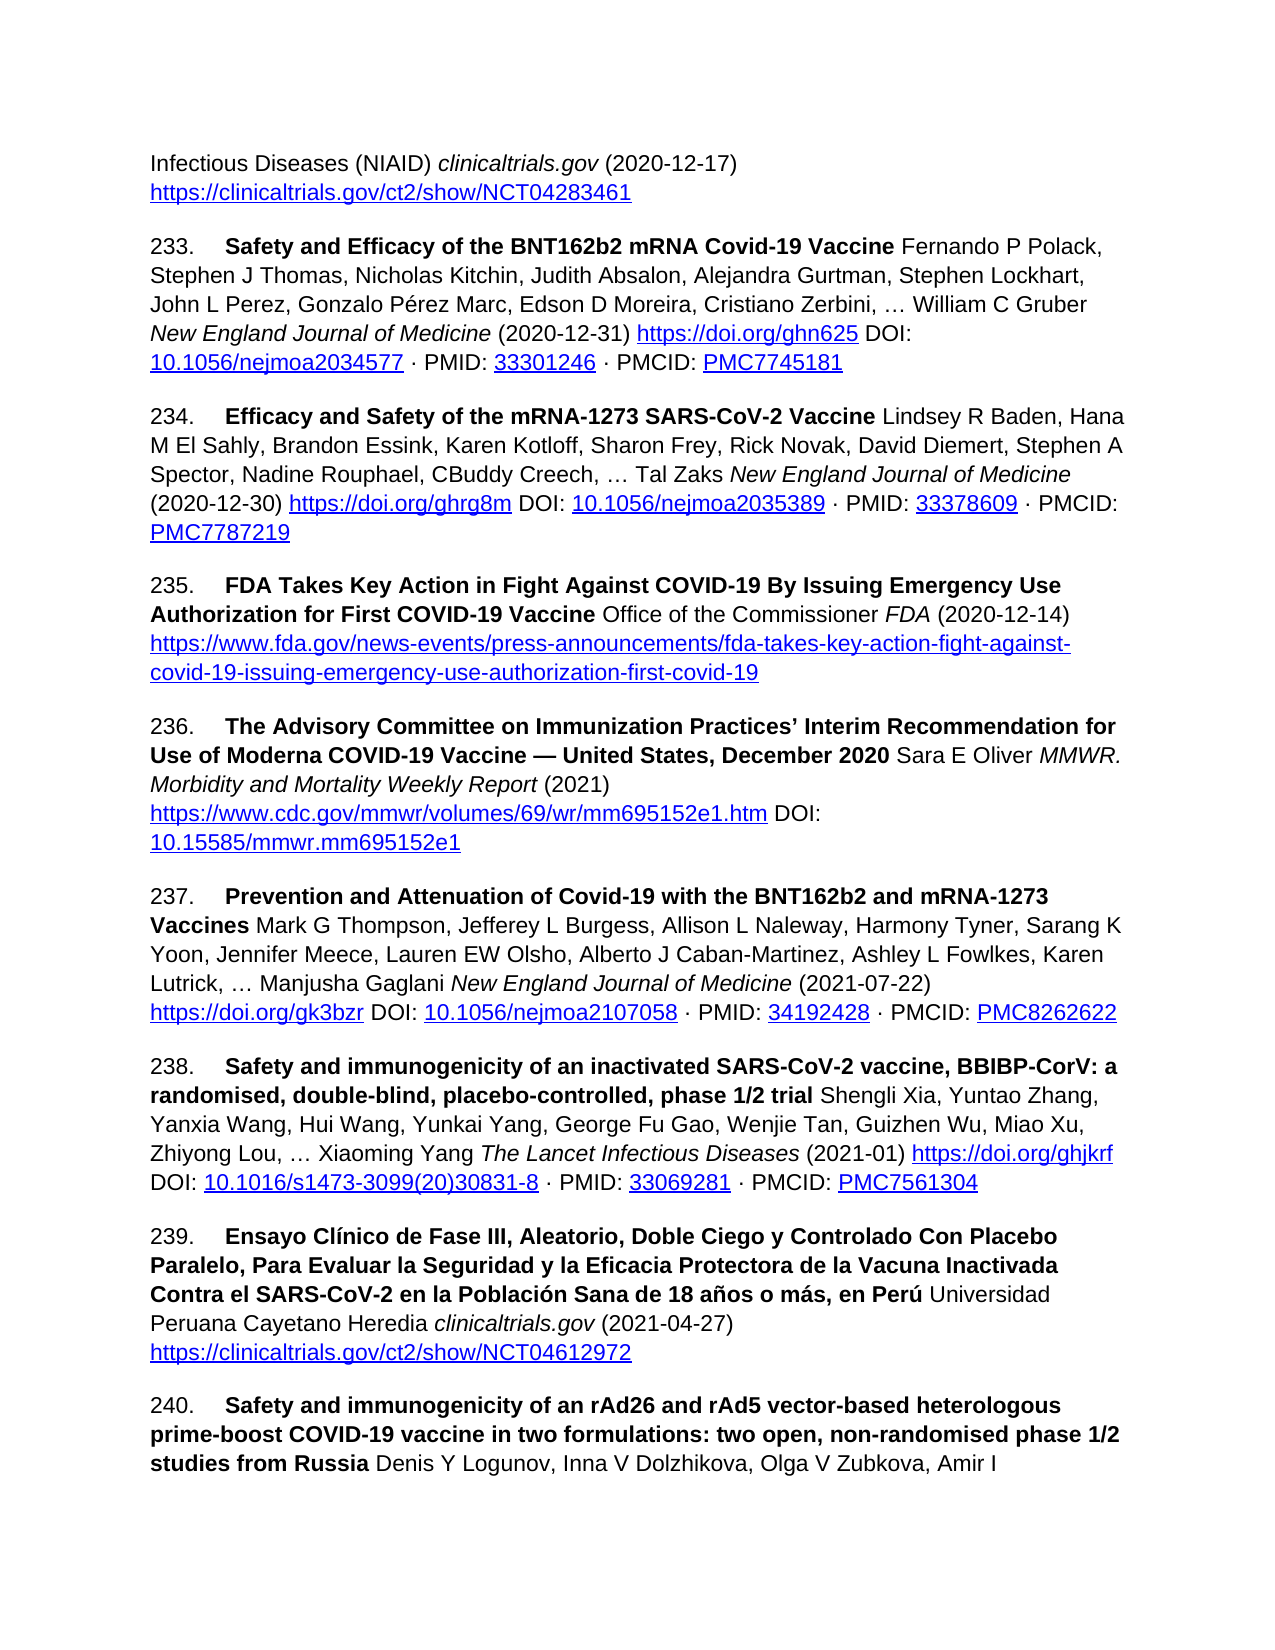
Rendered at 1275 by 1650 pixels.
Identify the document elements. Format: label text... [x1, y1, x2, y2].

text 239. Ensayo Clínico de Fase III, Aleatorio, Doble Ciego y Controlado Con Placebo Paralelo, Para Evaluar la Seguridad y la Eficacia Protectora de la Vacuna Inactivada Contra el SARS-CoV-2 en la Población Sana de 18 años o más, en Perú Universidad Peruana Cayetano Heredia clinicaltrials.gov (2021-04-27) https://clinicaltrials.gov/ct2/show/NCT04612972 [150, 1223, 1125, 1365]
text 237. Prevention and Attenuation of Covid-19 with the BNT162b2 and mRNA-1273 Vaccines Mark G Thompson, Jefferey L Burgess, Allison L Naleway, Harmony Tyner, Sarang K Yoon, Jennifer Meece, Lauren EW Olsho, Alberto J Caban-Martinez, Ashley L Fowlkes, Karen Lutrick, … Manjusha Gaglani New England Journal of Medicine (2021-07-22) https://doi.org/gk3bzr DOI: 10.1056/nejmoa2107058 · PMID: 34192428 · PMCID: PMC8262622 [150, 883, 1125, 1025]
text 235. FDA Takes Key Action in Fight Against COVID-19 By Issuing Emergency Use Authorization for First COVID-19 Vaccine Office of the Commissioner FDA (2020-12-14) https://www.fda.gov/news-events/press-announcements/fda-takes-key-action-fight-against-covid-19-issuing-emergency-use-authorization-first-covid-19 [150, 572, 1125, 686]
text 236. The Advisory Committee on Immunization Practices’ Interim Recommendation for Use of Moderna COVID-19 Vaccine — United States, December 2020 Sara E Oliver MMWR. Morbidity and Mortality Weekly Report (2021) https://www.cdc.gov/mmwr/volumes/69/wr/mm695152e1.htm DOI: 10.15585/mmwr.mm695152e1 [150, 713, 1125, 856]
text 234. Efficacy and Safety of the mRNA-1273 SARS-CoV-2 Vaccine Lindsey R Baden, Hana M El Sahly, Brandon Essink, Karen Kotloff, Sharon Frey, Rick Novak, David Diemert, Stephen A Spector, Nadine Rouphael, CBuddy Creech, … Tal Zaks New England Journal of Medicine (2020-12-30) https://doi.org/ghrg8m DOI: 10.1056/nejmoa2035389 · PMID: 33378609 · PMCID: PMC7787219 [150, 403, 1125, 545]
text 238. Safety and immunogenicity of an inactivated SARS-CoV-2 vaccine, BBIBP-CorV: a randomised, double-blind, placebo-controlled, phase 1/2 trial Shengli Xia, Yuntao Zhang, Yanxia Wang, Hui Wang, Yunkai Yang, George Fu Gao, Wenjie Tan, Guizhen Wu, Miao Xu, Zhiyong Lou, … Xiaoming Yang The Lancet Infectious Diseases (2021-01) https://doi.org/ghjkrf DOI: 10.1016/s1473-3099(20)30831-8 · PMID: 33069281 · PMCID: PMC7561304 [150, 1053, 1125, 1195]
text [150, 1392, 1125, 1477]
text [150, 150, 1125, 205]
text 233. Safety and Efficacy of the BNT162b2 mRNA Covid-19 Vaccine Fernando P Polack, Stephen J Thomas, Nicholas Kitchin, Judith Absalon, Alejandra Gurtman, Stephen Lockhart, John L Perez, Gonzalo Pérez Marc, Edson D Moreira, Cristiano Zerbini, … William C Gruber New England Journal of Medicine (2020-12-31) https://doi.org/ghn625 DOI: 10.1056/nejmoa2034577 · PMID: 33301246 · PMCID: PMC7745181 [150, 233, 1125, 375]
